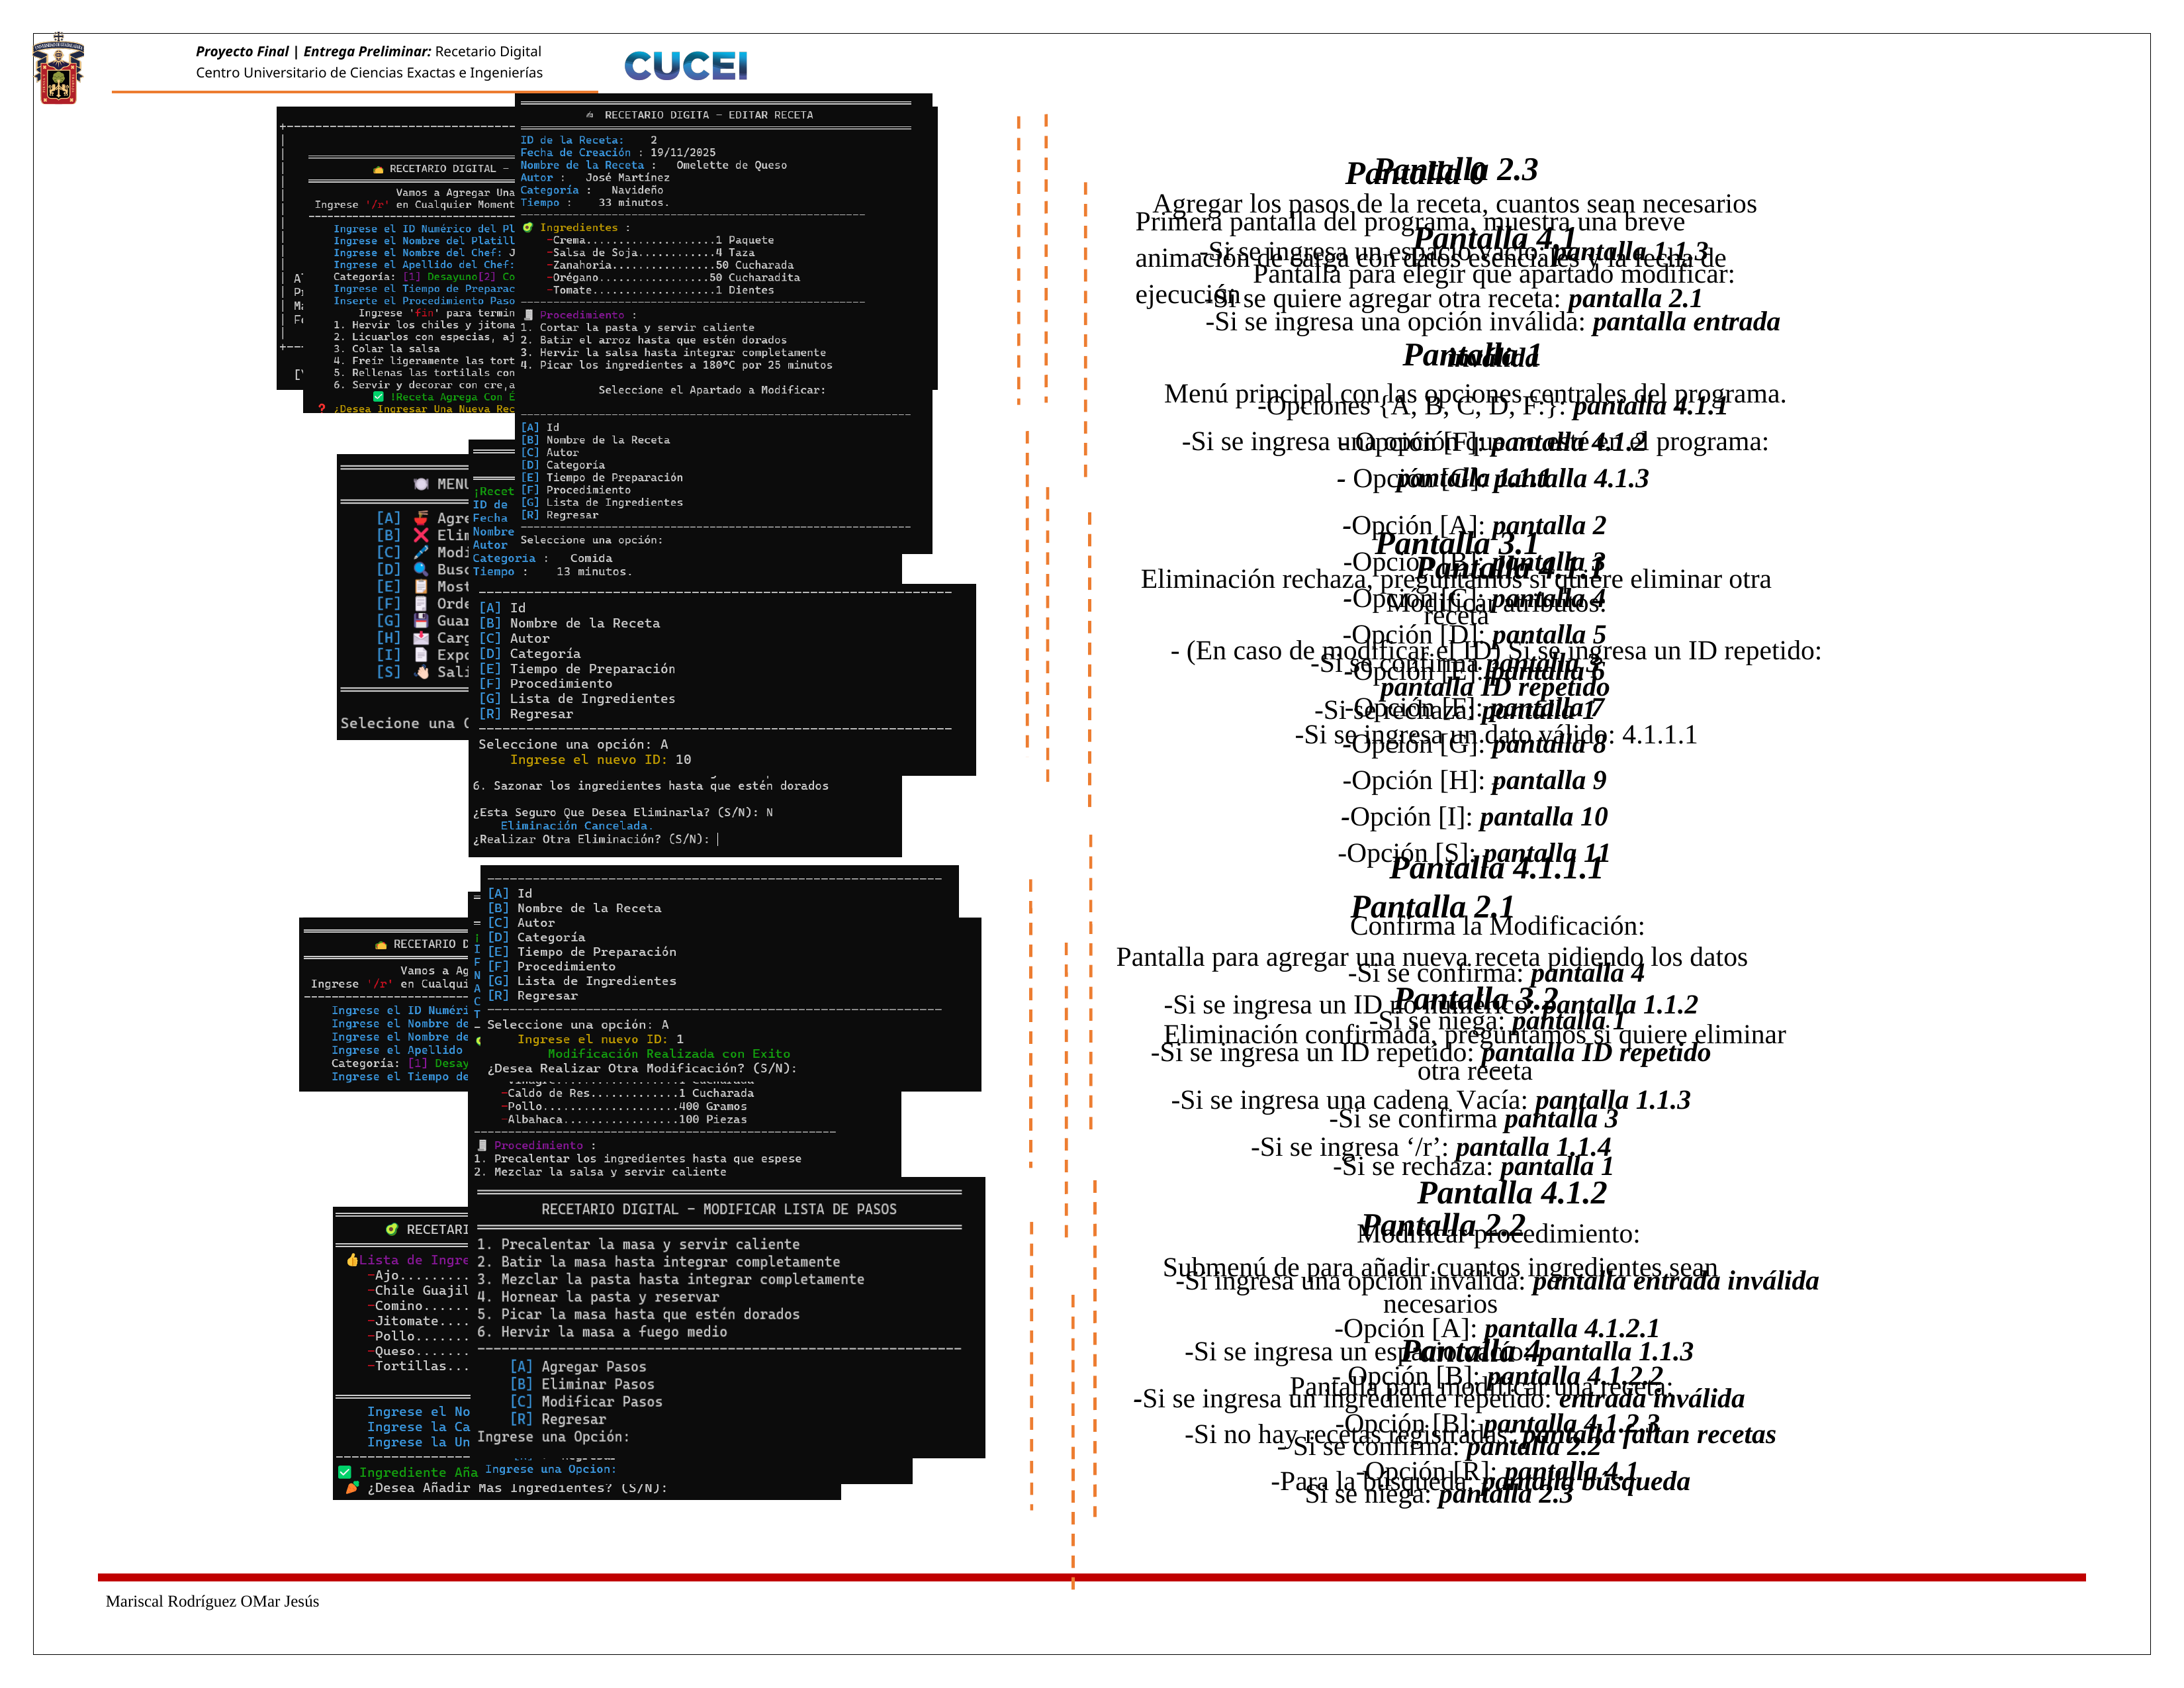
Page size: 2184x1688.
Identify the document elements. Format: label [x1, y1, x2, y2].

picture [299, 865, 985, 1500]
picture [32, 32, 84, 105]
picture [621, 42, 769, 81]
picture [277, 93, 976, 857]
